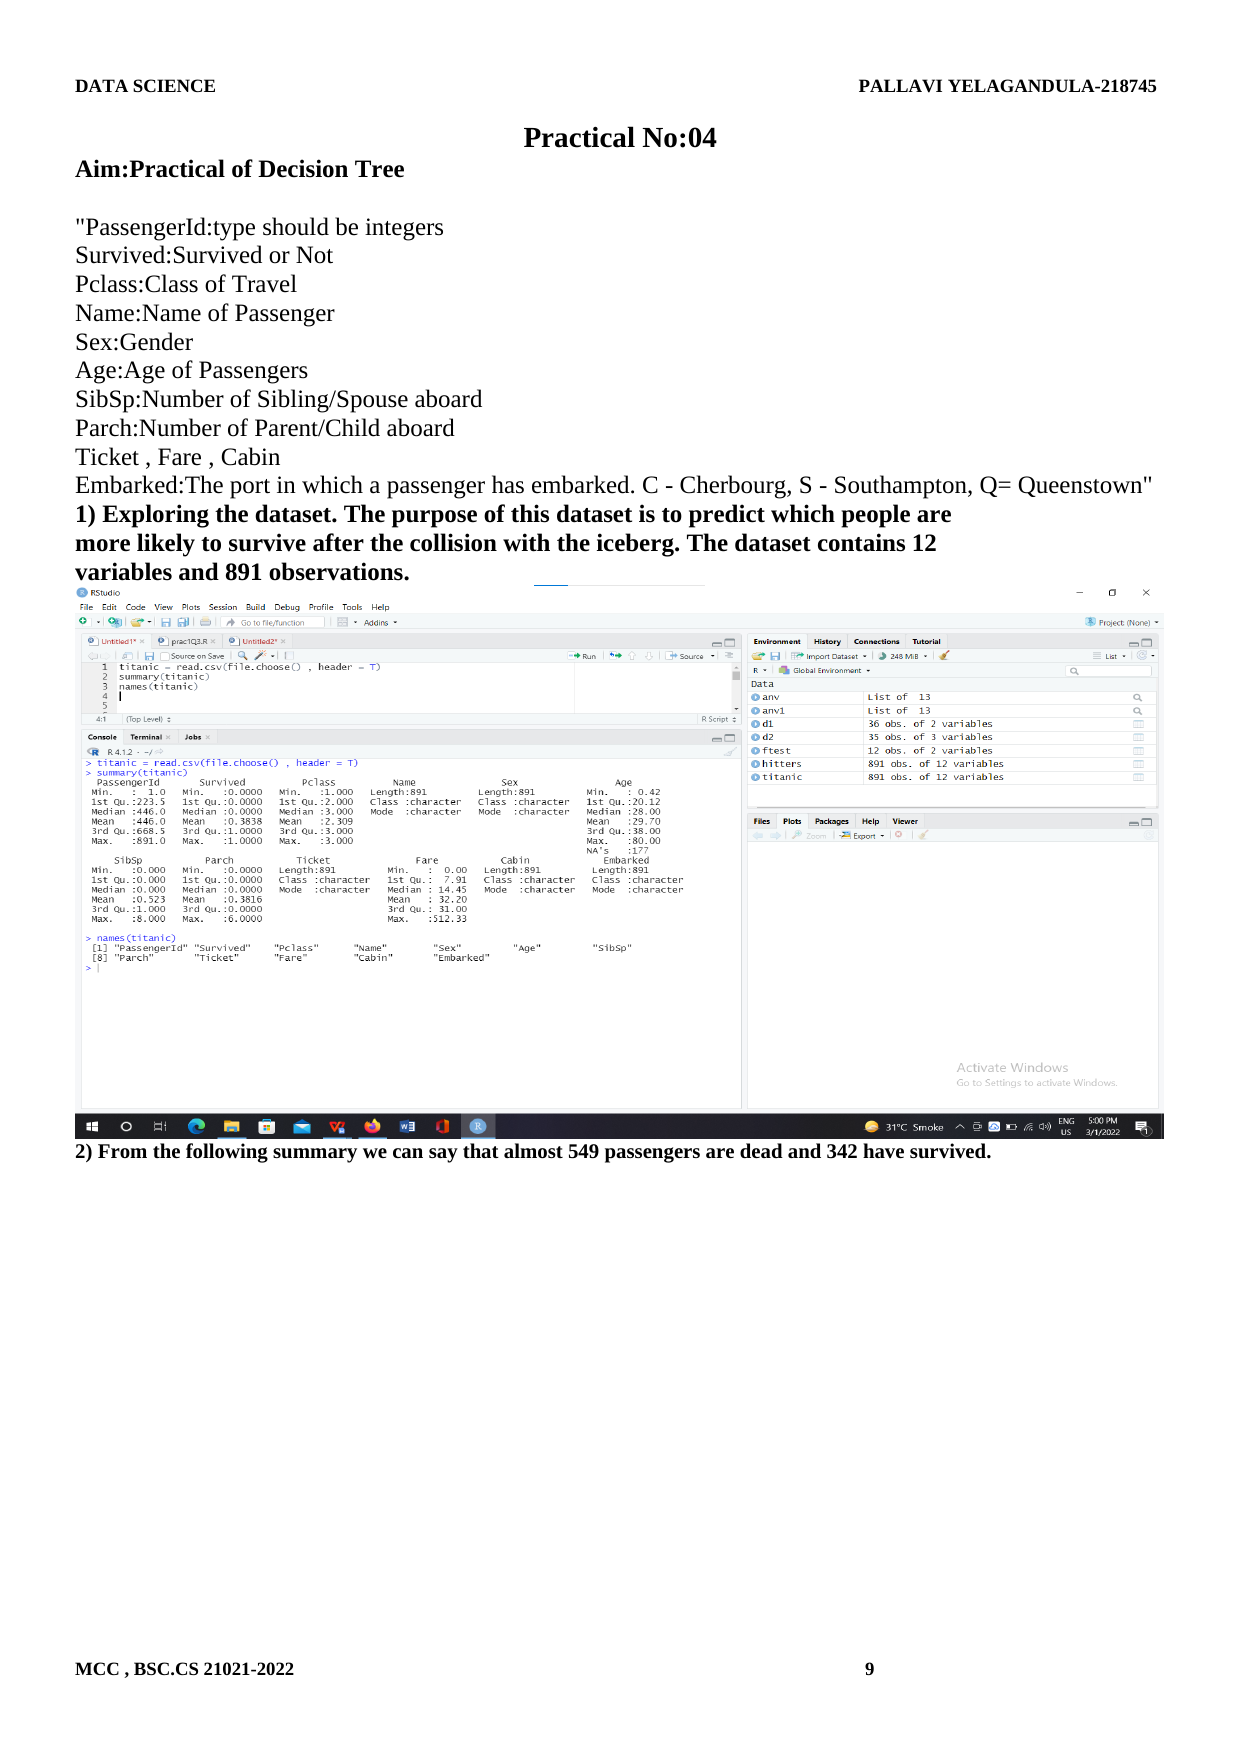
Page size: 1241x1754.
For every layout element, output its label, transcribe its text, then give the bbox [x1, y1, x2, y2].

text Embarked:The port in which a passenger has embarked. C - Cherbourg, S - Southampton, Q= Queenstown" [75, 470, 1165, 499]
text more likely to survive after the collision with the iceberg. The dataset contains 12 [75, 528, 1165, 557]
text SibSp:Number of Sibling/Spouse aboard [75, 384, 1165, 413]
text Practical No:04 [75, 121, 1165, 154]
text Pclass:Class of Travel [75, 269, 1165, 298]
text Name:Name of Passenger [75, 298, 1165, 327]
text Survived:Survived or Not [75, 240, 1165, 269]
picture [75, 585, 1164, 1139]
text Parch:Number of Parent/Child aboard [75, 413, 1165, 442]
text variables and 891 observations. [75, 557, 1165, 585]
list From the following summary we can say that almost 549 passengers are dead and 342 have survived. [75, 1139, 1165, 1163]
text Age:Age of Passengers [75, 355, 1165, 384]
text Aim:Practical of Decision Tree [75, 154, 1165, 183]
text 1) Exploring the dataset. The purpose of this dataset is to predict which people are [75, 499, 1165, 528]
text "PassengerId:type should be integers [75, 212, 1165, 240]
text Ticket , Fare , Cabin [75, 442, 1165, 470]
text Sex:Gender [75, 327, 1165, 355]
